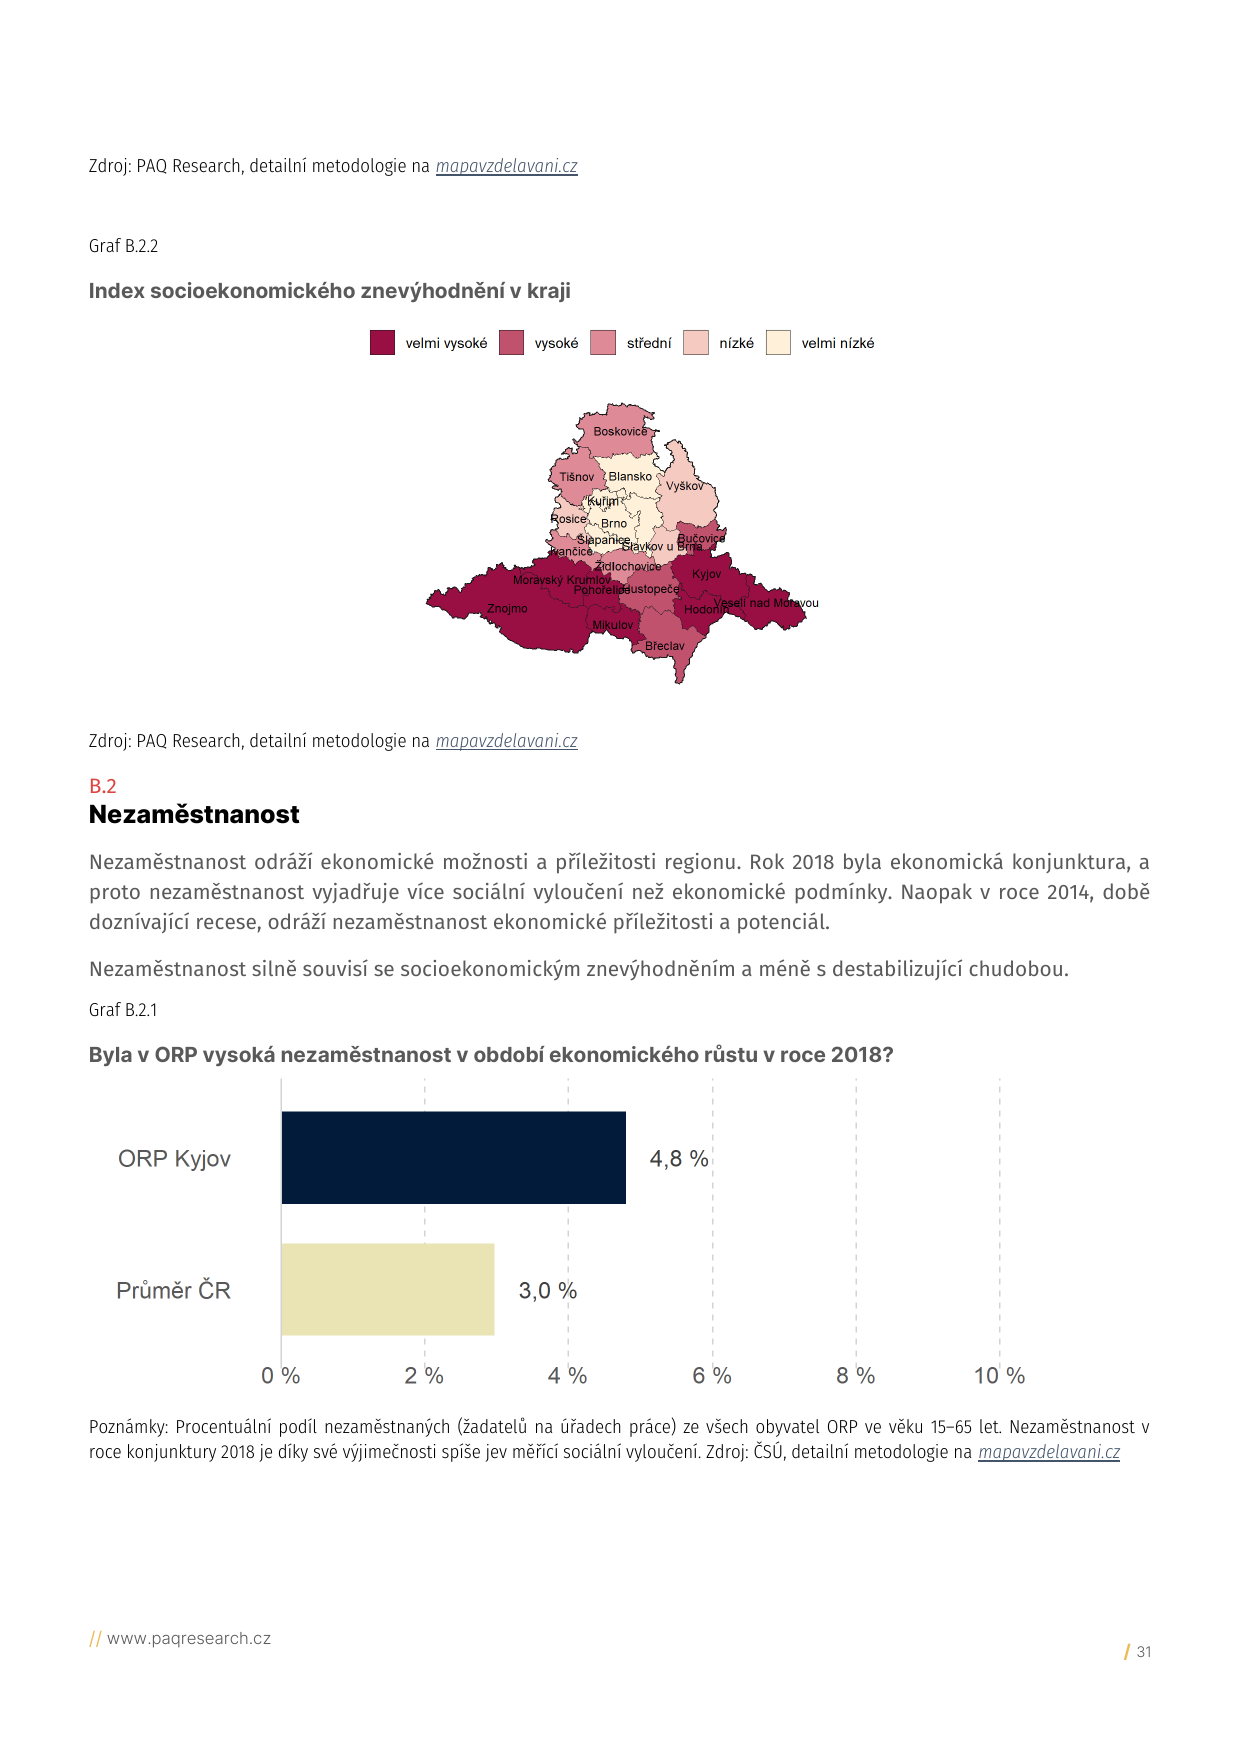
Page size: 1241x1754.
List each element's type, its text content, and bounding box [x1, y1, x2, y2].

text Graf B.2.1 [89, 999, 1152, 1021]
text Byla v ORP vysoká nezaměstnanost v období ekonomického růstu v roce 2018? [89, 1037, 1152, 1067]
text B.2 [89, 769, 1152, 799]
picture [88, 1067, 1139, 1399]
text Poznámky: Procentuální podíl nezaměstnaných (žadatelů na úřadech práce) ze všech obyvatel ORP ve věku 15–65 let. Nezaměstnanost v roce konjunktury 2018 je díky své výjimečnosti spíše jev měřící sociální vyloučení. Zdroj: ČSÚ, detailní metodologie na mapavzdelavani.cz [89, 1416, 1152, 1464]
text Graf B.2.2 [89, 234, 1152, 257]
text Zdroj: PAQ Research, detailní metodologie na mapavzdelavani.cz [89, 148, 1152, 178]
text Index socioekonomického znevýhodnění v kraji [89, 273, 1152, 303]
text Nezaměstnanost odráží ekonomické možnosti a příležitosti regionu. Rok 2018 byla ekonomická konjunktura, a proto nezaměstnanost vyjadřuje více sociální vyloučení než ekonomické podmínky. Naopak v roce 2014, době doznívající recese, odráží nezaměstnanost ekonomické příležitosti a potenciál. [89, 845, 1152, 935]
text Zdroj: PAQ Research, detailní metodologie na mapavzdelavani.cz [89, 722, 1152, 752]
text Nezaměstnanost silně souvisí se socioekonomickým znevýhodněním a méně s destabilizující chudobou. [89, 952, 1152, 982]
subtitle Nezaměstnanost [89, 799, 1152, 829]
picture [88, 303, 1139, 706]
